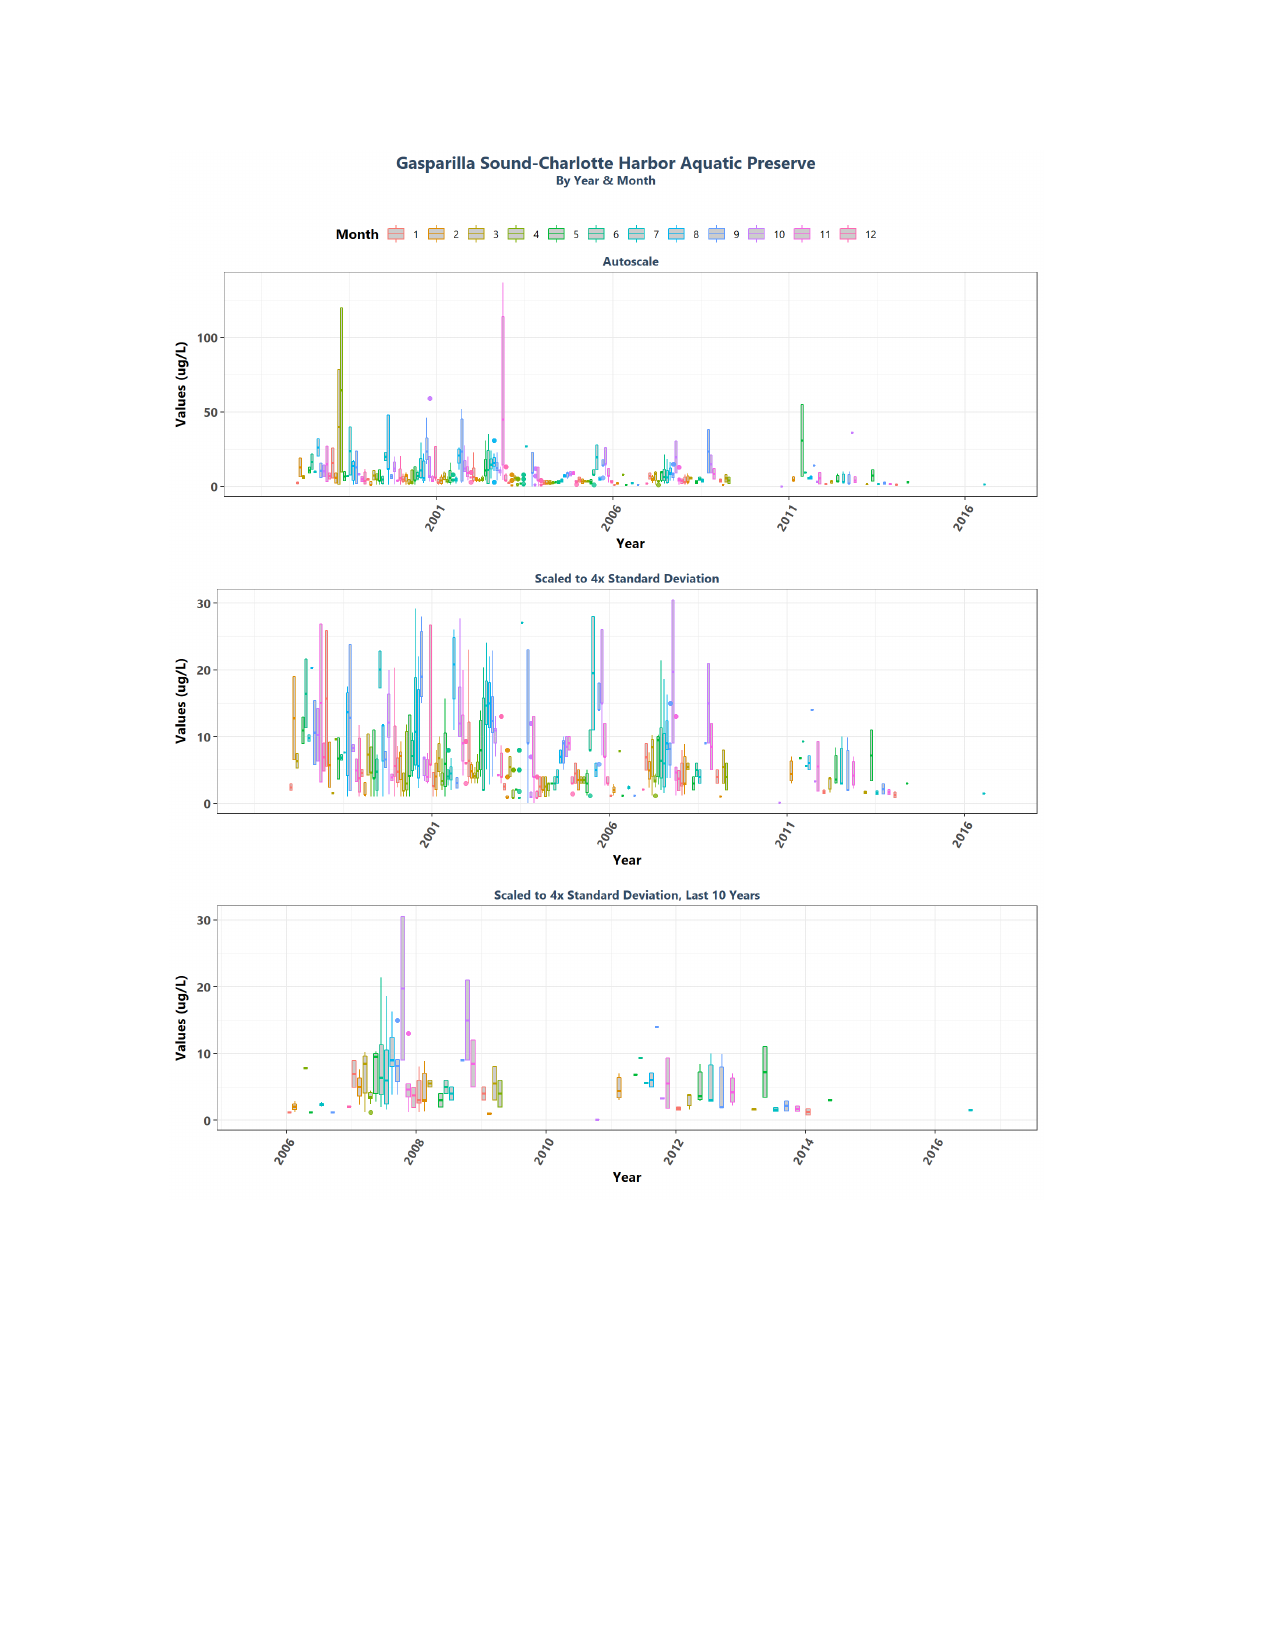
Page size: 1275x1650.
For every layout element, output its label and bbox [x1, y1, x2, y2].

picture [168, 150, 1044, 1200]
